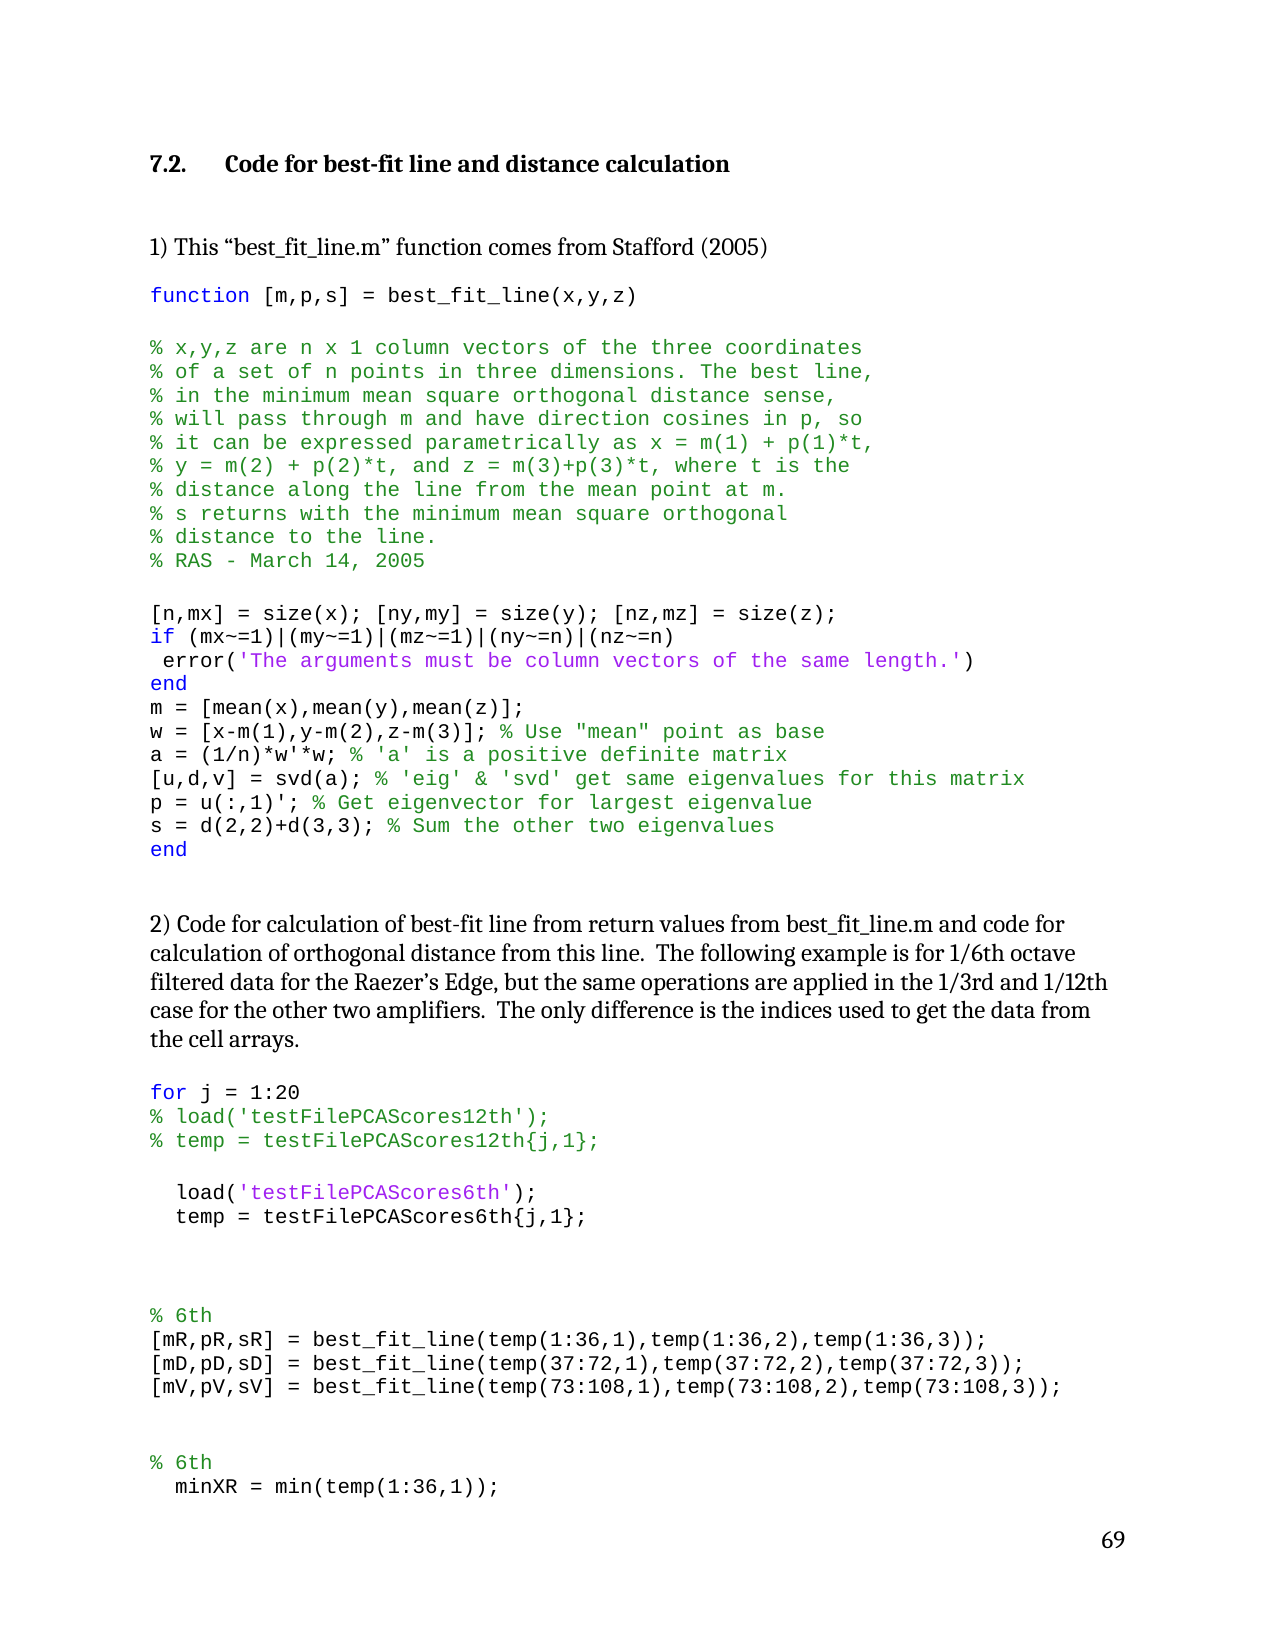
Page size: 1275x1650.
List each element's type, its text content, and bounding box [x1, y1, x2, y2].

text % distance along the line from the mean point at m. [150, 479, 1125, 503]
text % 6th [150, 1452, 1125, 1476]
text function [m,p,s] = best_fit_line(x,y,z) [150, 285, 1125, 308]
text [mR,pR,sR] = best_fit_line(temp(1:36,1),temp(1:36,2),temp(1:36,3)); [150, 1329, 1125, 1353]
text w = [x-m(1),y-m(2),z-m(3)]; % Use "mean" point as base [150, 721, 1125, 744]
text if (mx~=1)|(my~=1)|(mz~=1)|(ny~=n)|(nz~=n) [150, 626, 1125, 650]
text end [150, 839, 1125, 863]
text % s returns with the minimum mean square orthogonal [150, 503, 1125, 526]
text m = [mean(x),mean(y),mean(z)]; [150, 697, 1125, 721]
text [mV,pV,sV] = best_fit_line(temp(73:108,1),temp(73:108,2),temp(73:108,3)); [150, 1376, 1125, 1400]
subtitle Code for best-fit line and distance calculation [150, 150, 1125, 179]
text a = (1/n)*w'*w; % 'a' is a positive definite matrix [150, 744, 1125, 768]
text % of a set of n points in three dimensions. The best line, [150, 361, 1125, 384]
text % x,y,z are n x 1 column vectors of the three coordinates [150, 337, 1125, 361]
text end [150, 673, 1125, 697]
text minXR = min(temp(1:36,1)); [150, 1476, 1125, 1500]
text % distance to the line. [150, 526, 1125, 550]
text % will pass through m and have direction cosines in p, so [150, 408, 1125, 432]
text % it can be expressed parametrically as x = m(1) + p(1)*t, [150, 432, 1125, 456]
text s = d(2,2)+d(3,3); % Sum the other two eigenvalues [150, 815, 1125, 839]
text error('The arguments must be column vectors of the same length.') [150, 650, 1125, 673]
text p = u(:,1)'; % Get eigenvector for largest eigenvalue [150, 792, 1125, 815]
text temp = testFilePCAScores6th{j,1}; [150, 1206, 1125, 1229]
text % load('testFilePCAScores12th'); [150, 1106, 1125, 1130]
text load('testFilePCAScores6th'); [150, 1182, 1125, 1206]
text % 6th [150, 1305, 1125, 1329]
text [n,mx] = size(x); [ny,my] = size(y); [nz,mz] = size(z); [150, 602, 1125, 626]
text % temp = testFilePCAScores12th{j,1}; [150, 1130, 1125, 1153]
text [mD,pD,sD] = best_fit_line(temp(37:72,1),temp(37:72,2),temp(37:72,3)); [150, 1353, 1125, 1376]
text % in the minimum mean square orthogonal distance sense, [150, 384, 1125, 408]
text 1) This “best_fit_line.m” function comes from Stafford (2005) [150, 232, 1125, 261]
text % y = m(2) + p(2)*t, and z = m(3)+p(3)*t, where t is the [150, 456, 1125, 479]
text [u,d,v] = svd(a); % 'eig' & 'svd' get same eigenvalues for this matrix [150, 768, 1125, 792]
text % RAS - March 14, 2005 [150, 550, 1125, 574]
text 2) Code for calculation of best-fit line from return values from best_fit_line.m and code for calculation of orthogonal distance from this line. The following example is for 1/6th octave filtered data for the Raezer’s Edge, but the same operations are applied in the 1/3rd and 1/12th case for the other two amplifiers. The only difference is the indices used to get the data from the cell arrays. [150, 910, 1125, 1054]
text for j = 1:20 [150, 1082, 1125, 1106]
